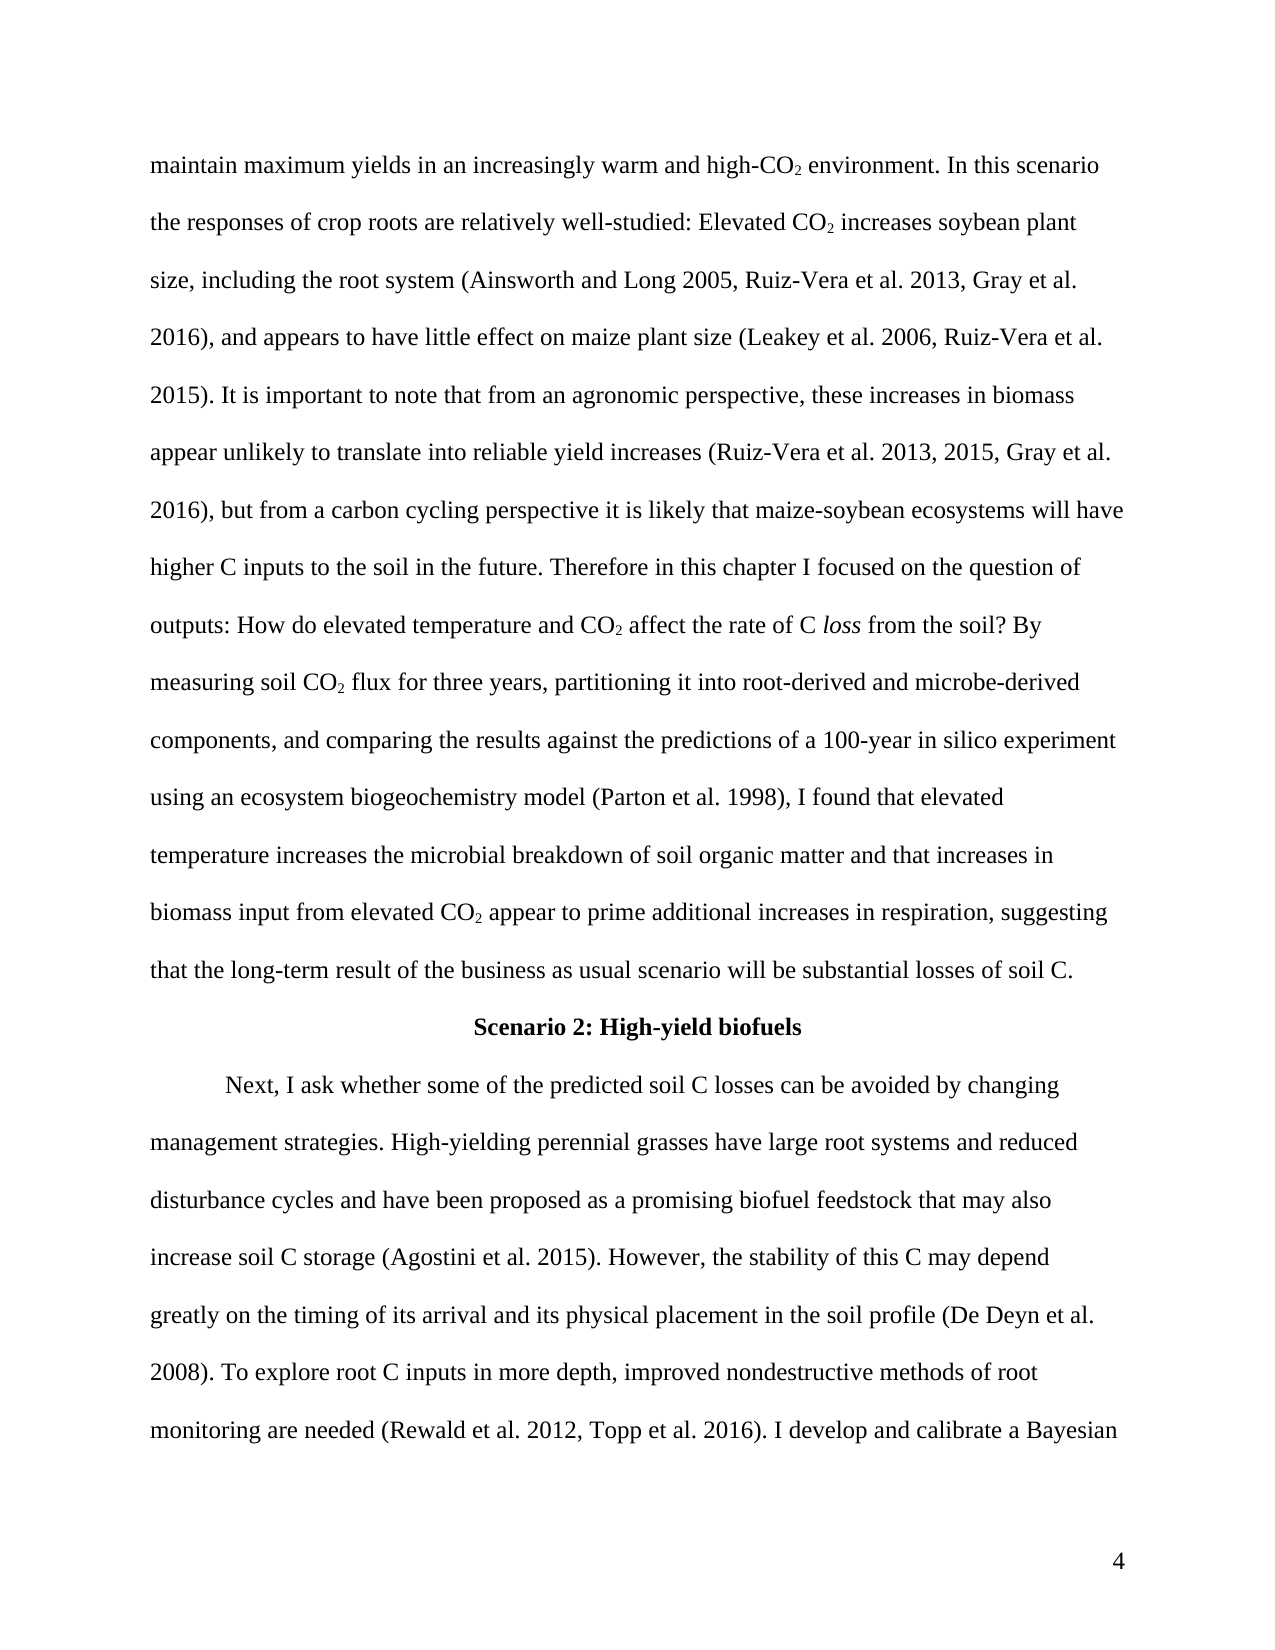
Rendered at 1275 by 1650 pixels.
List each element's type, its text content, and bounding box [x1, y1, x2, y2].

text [150, 1070, 1125, 1444]
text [150, 150, 1125, 984]
subtitle Scenario 2: High-yield biofuels [150, 1012, 1125, 1041]
